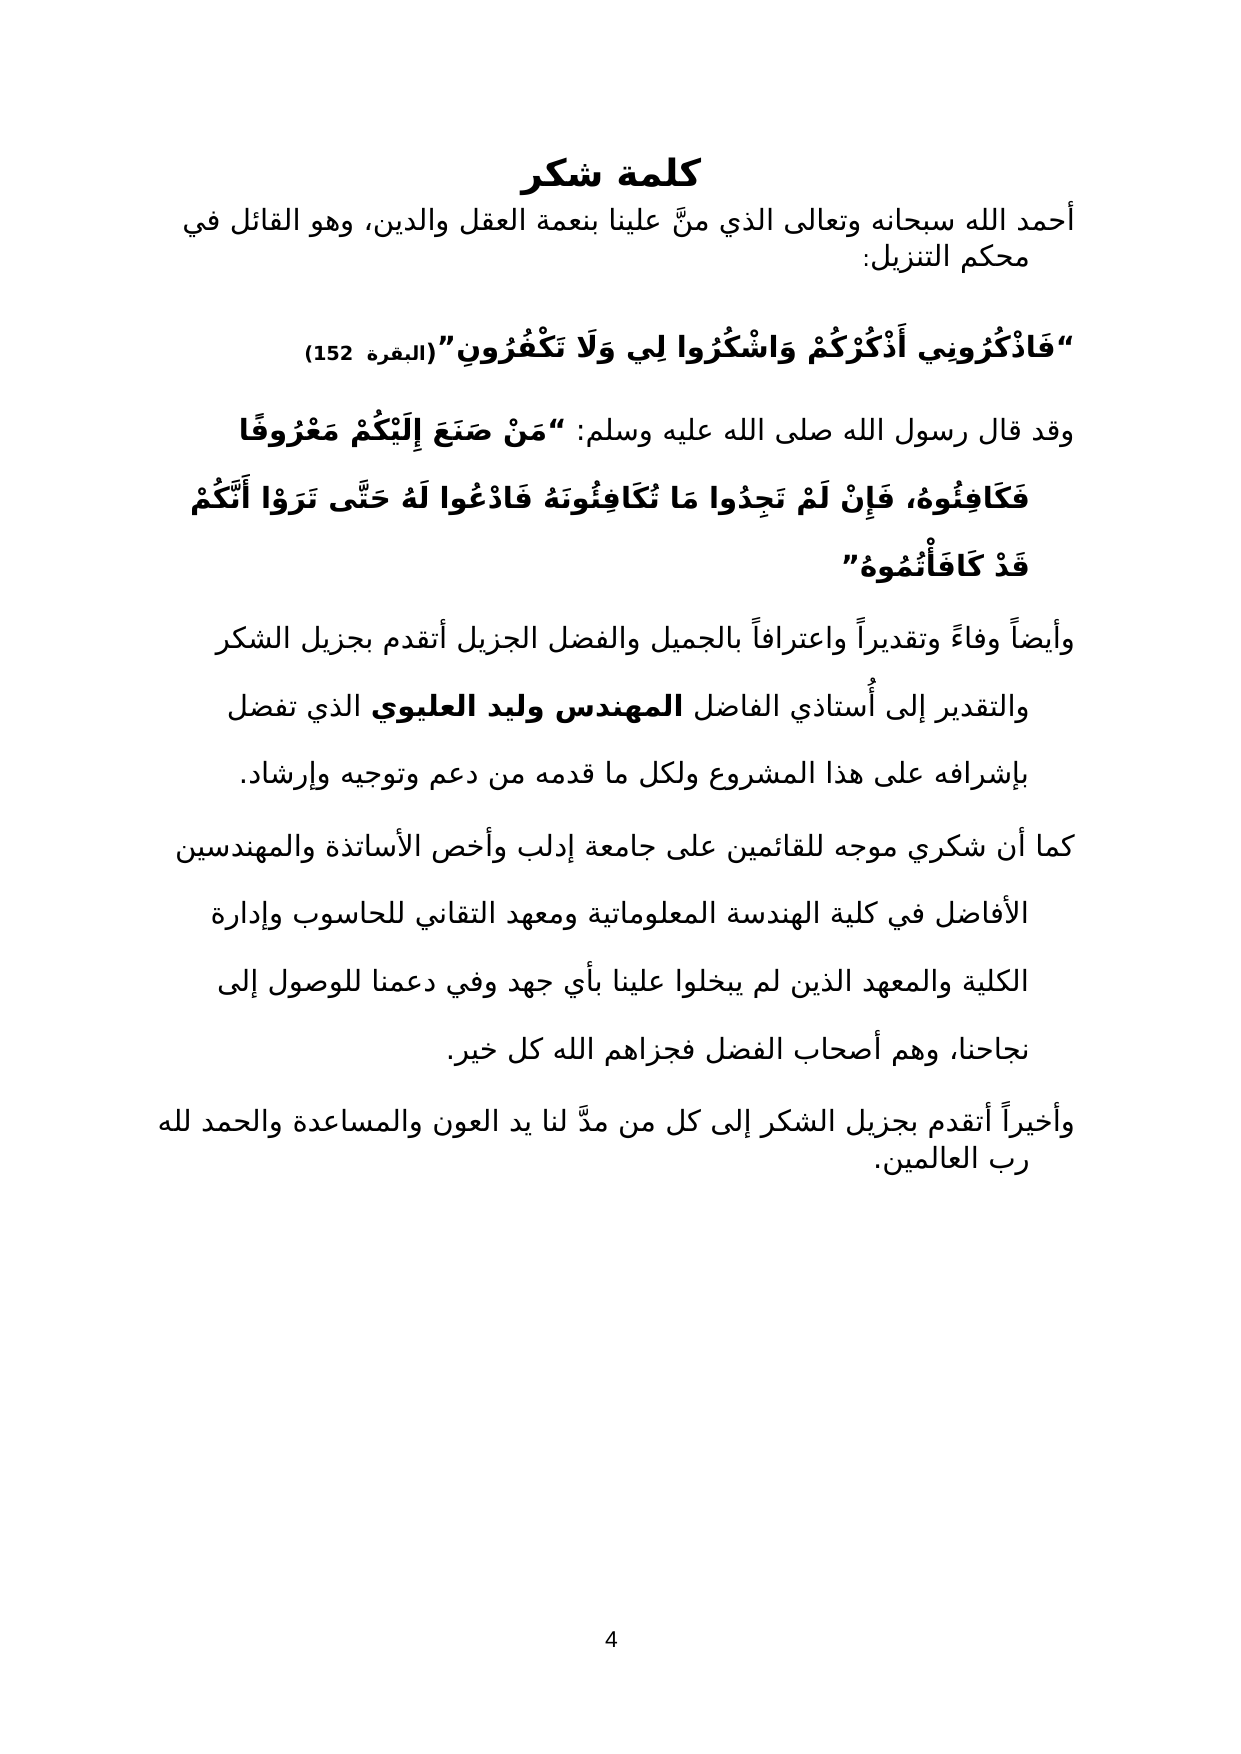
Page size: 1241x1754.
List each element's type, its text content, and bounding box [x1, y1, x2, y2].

text وأيضاً وفاءً وتقديراً واعترافاً بالجميل والفضل الجزيل أتقدم بجزيل الشكر والتقدير إلى أُستاذي الفاضل المهندس وليد العليوي الذي تفضل بإشرافه على هذا المشروع ولكل ما قدمه من دعم وتوجيه وإرشاد. [148, 621, 1075, 791]
text كلمة شكر [148, 152, 1075, 196]
text وأخيراً أتقدم بجزيل الشكر إلى كل من مدَّ لنا يد العون والمساعدة والحمد لله رب العالمين. [148, 1105, 1075, 1175]
text أحمد الله سبحانه وتعالى الذي منَّ علينا بنعمة العقل والدين، وهو القائل في محكم التنزيل: [148, 203, 1075, 274]
text كما أن شكري موجه للقائمين على جامعة إدلب وأخص الأساتذة والمهندسين الأفاضل في كلية الهندسة المعلوماتية ومعهد التقاني للحاسوب وإدارة الكلية والمعهد الذين لم يبخلوا علينا بأي جهد وفي دعمنا للوصول إلى نجاحنا، وهم أصحاب الفضل فجزاهم الله كل خير. [148, 829, 1075, 1067]
text “فَاذْكُرُونِي أَذْكُرْكُمْ وَاشْكُرُوا لِي وَلَا تَكْفُرُونِ”(البقرة 152) [148, 318, 1075, 367]
text وقد قال رسول الله صلى الله عليه وسلم: “مَنْ صَنَعَ إِلَيْكُمْ مَعْرُوفًا فَكَافِئُوهُ، فَإِنْ لَمْ تَجِدُوا مَا تُكَافِئُونَهُ فَادْعُوا لَهُ حَتَّى تَرَوْا أَنَّكُمْ قَدْ كَافَأْتُمُوهُ” [148, 413, 1075, 583]
